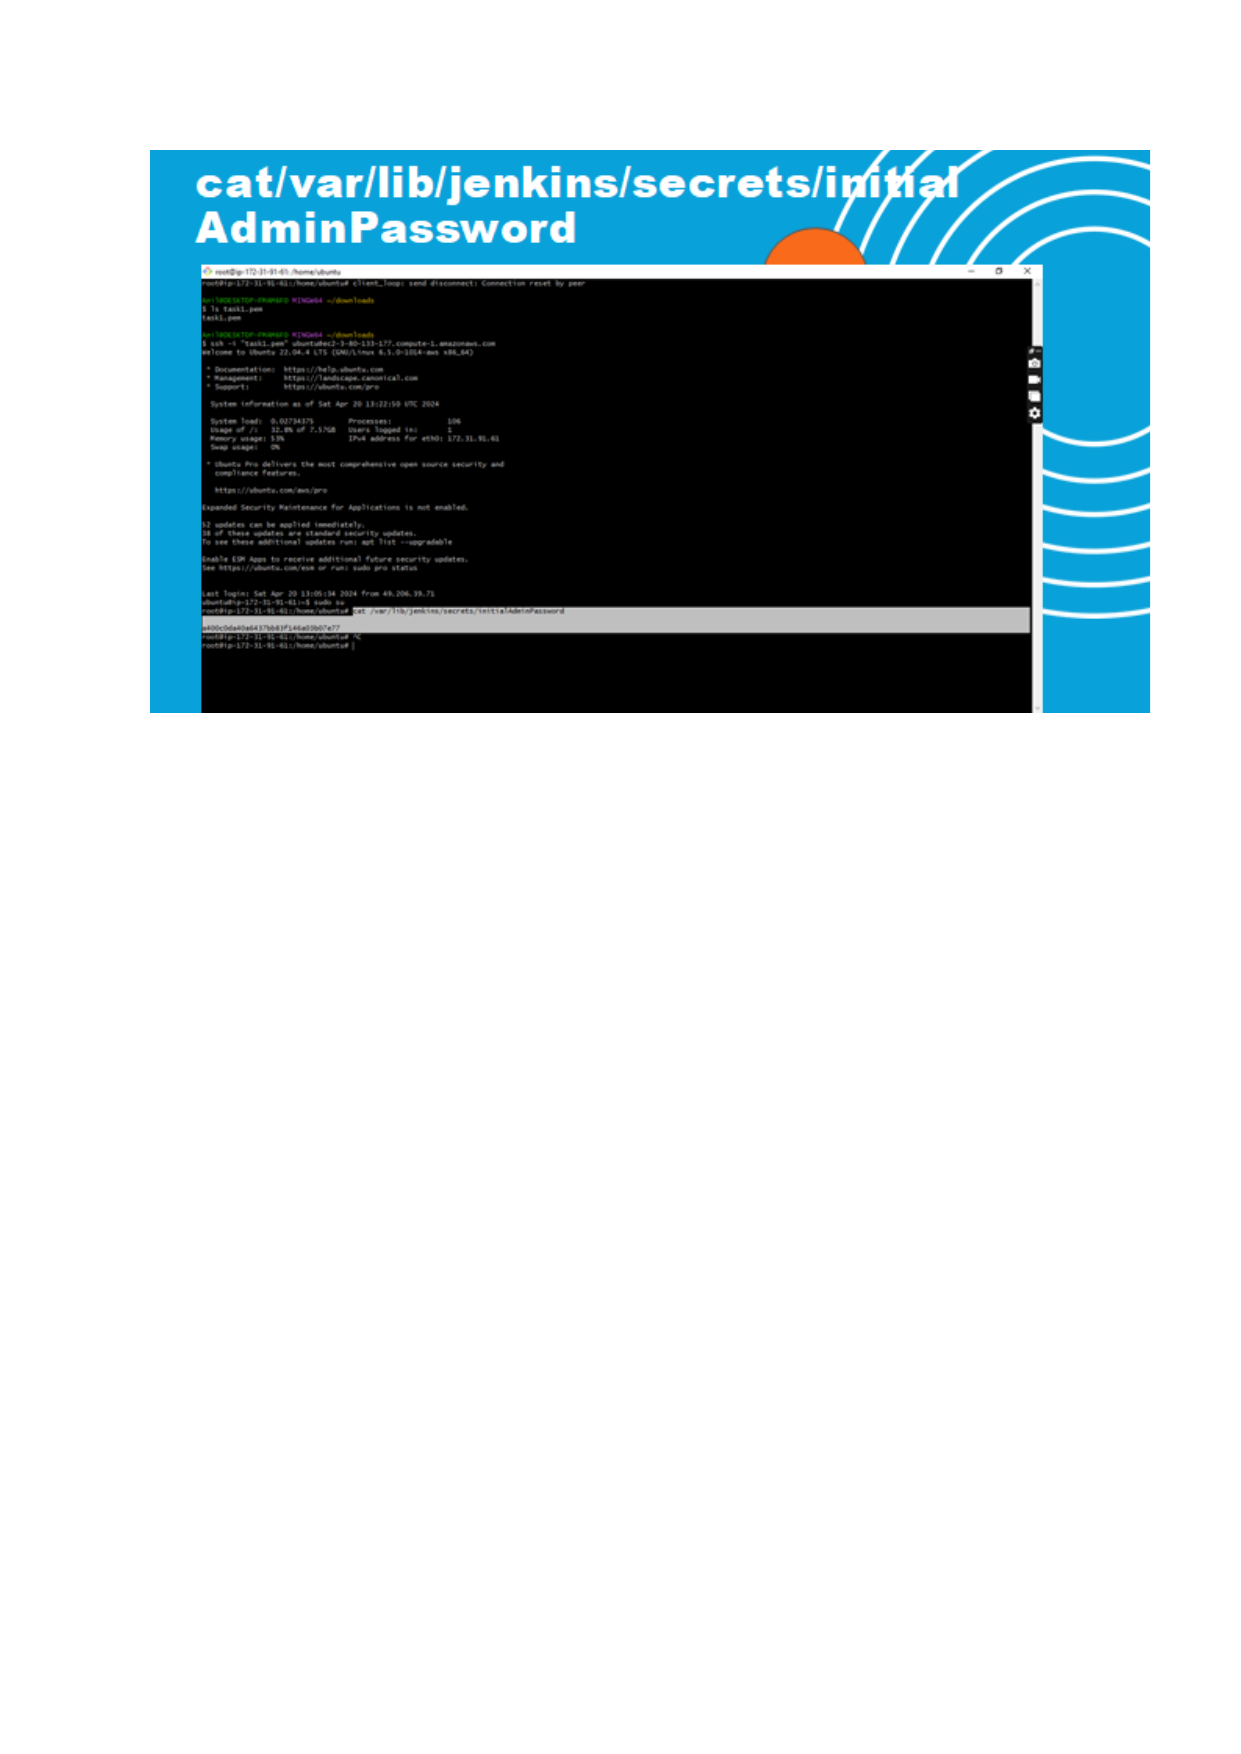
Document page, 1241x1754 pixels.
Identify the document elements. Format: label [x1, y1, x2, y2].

picture [787, 166, 823, 197]
picture [552, 166, 561, 172]
picture [306, 212, 315, 217]
picture [231, 212, 256, 242]
picture [436, 221, 460, 242]
picture [435, 166, 447, 197]
picture [594, 176, 618, 197]
picture [550, 212, 575, 242]
picture [719, 176, 736, 197]
picture [227, 176, 252, 197]
picture [380, 166, 389, 197]
picture [410, 166, 434, 197]
picture [317, 176, 343, 197]
picture [634, 176, 658, 197]
picture [452, 166, 461, 172]
picture [568, 176, 590, 197]
picture [464, 176, 490, 197]
picture [410, 221, 434, 242]
picture [394, 176, 403, 197]
picture [256, 166, 287, 197]
picture [196, 212, 228, 242]
picture [394, 166, 403, 172]
picture [690, 176, 715, 197]
picture [496, 176, 519, 197]
picture [382, 221, 406, 242]
picture [322, 221, 345, 242]
picture [738, 176, 764, 197]
picture [827, 176, 836, 197]
picture [532, 221, 548, 242]
picture [524, 166, 548, 197]
picture [291, 176, 315, 197]
picture [347, 176, 364, 197]
picture [306, 221, 315, 242]
picture [197, 176, 222, 197]
picture [447, 176, 461, 205]
picture [202, 150, 1150, 713]
picture [766, 166, 783, 197]
picture [263, 221, 300, 242]
picture [552, 176, 561, 197]
picture [619, 166, 631, 197]
picture [460, 221, 499, 242]
picture [365, 166, 376, 197]
picture [827, 166, 836, 172]
picture [502, 221, 528, 242]
picture [352, 212, 378, 242]
picture [660, 176, 686, 197]
